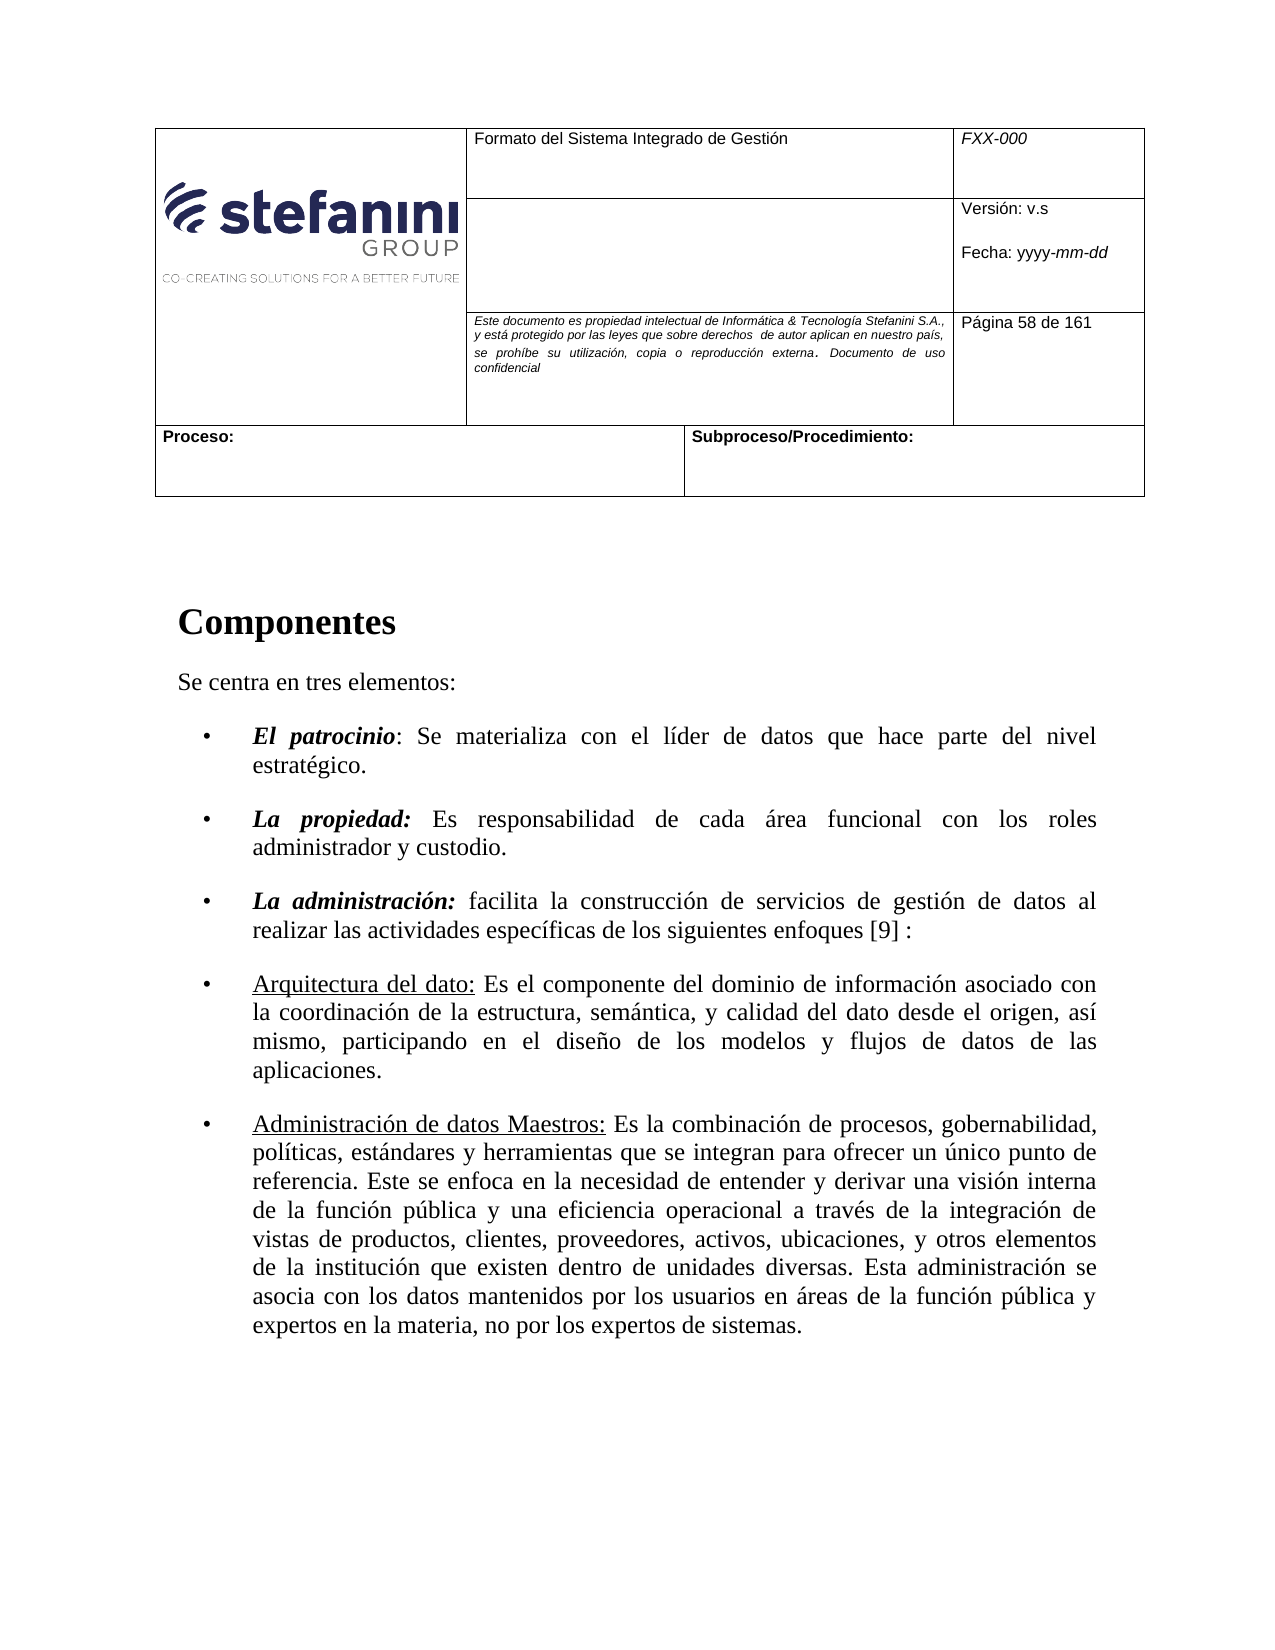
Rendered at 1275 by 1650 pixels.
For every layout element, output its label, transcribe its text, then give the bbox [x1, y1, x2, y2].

list Arquitectura del dato: Es el componente del dominio de información asociado con la coordinación de la estructura, semántica, y calidad del dato desde el origen, así mismo, participando en el diseño de los modelos y flujos de datos de las aplicaciones. [202, 969, 1098, 1084]
list Administración de datos Maestros: Es la combinación de procesos, gobernabilidad, políticas, estándares y herramientas que se integran para ofrecer un único punto de referencia. Este se enfoca en la necesidad de entender y derivar una visión interna de la función pública y una eficiencia operacional a través de la integración de vistas de productos, clientes, proveedores, activos, ubicaciones, y otros elementos de la institución que existen dentro de unidades diversas. Esta administración se asocia con los datos mantenidos por los usuarios en áreas de la función pública y expertos en la materia, no por los expertos de sistemas. [202, 1109, 1098, 1339]
list La administración: facilita la construcción de servicios de gestión de datos al realizar las actividades específicas de los siguientes enfoques [9] : [202, 886, 1098, 944]
subtitle Componentes [177, 599, 1098, 642]
list La propiedad: Es responsabilidad de cada área funcional con los roles administrador y custodio. [202, 804, 1098, 861]
list El patrocinio: Se materializa con el líder de datos que hace parte del nivel estratégico. [202, 721, 1098, 779]
picture [162, 182, 460, 286]
text Se centra en tres elementos: [177, 667, 1098, 696]
